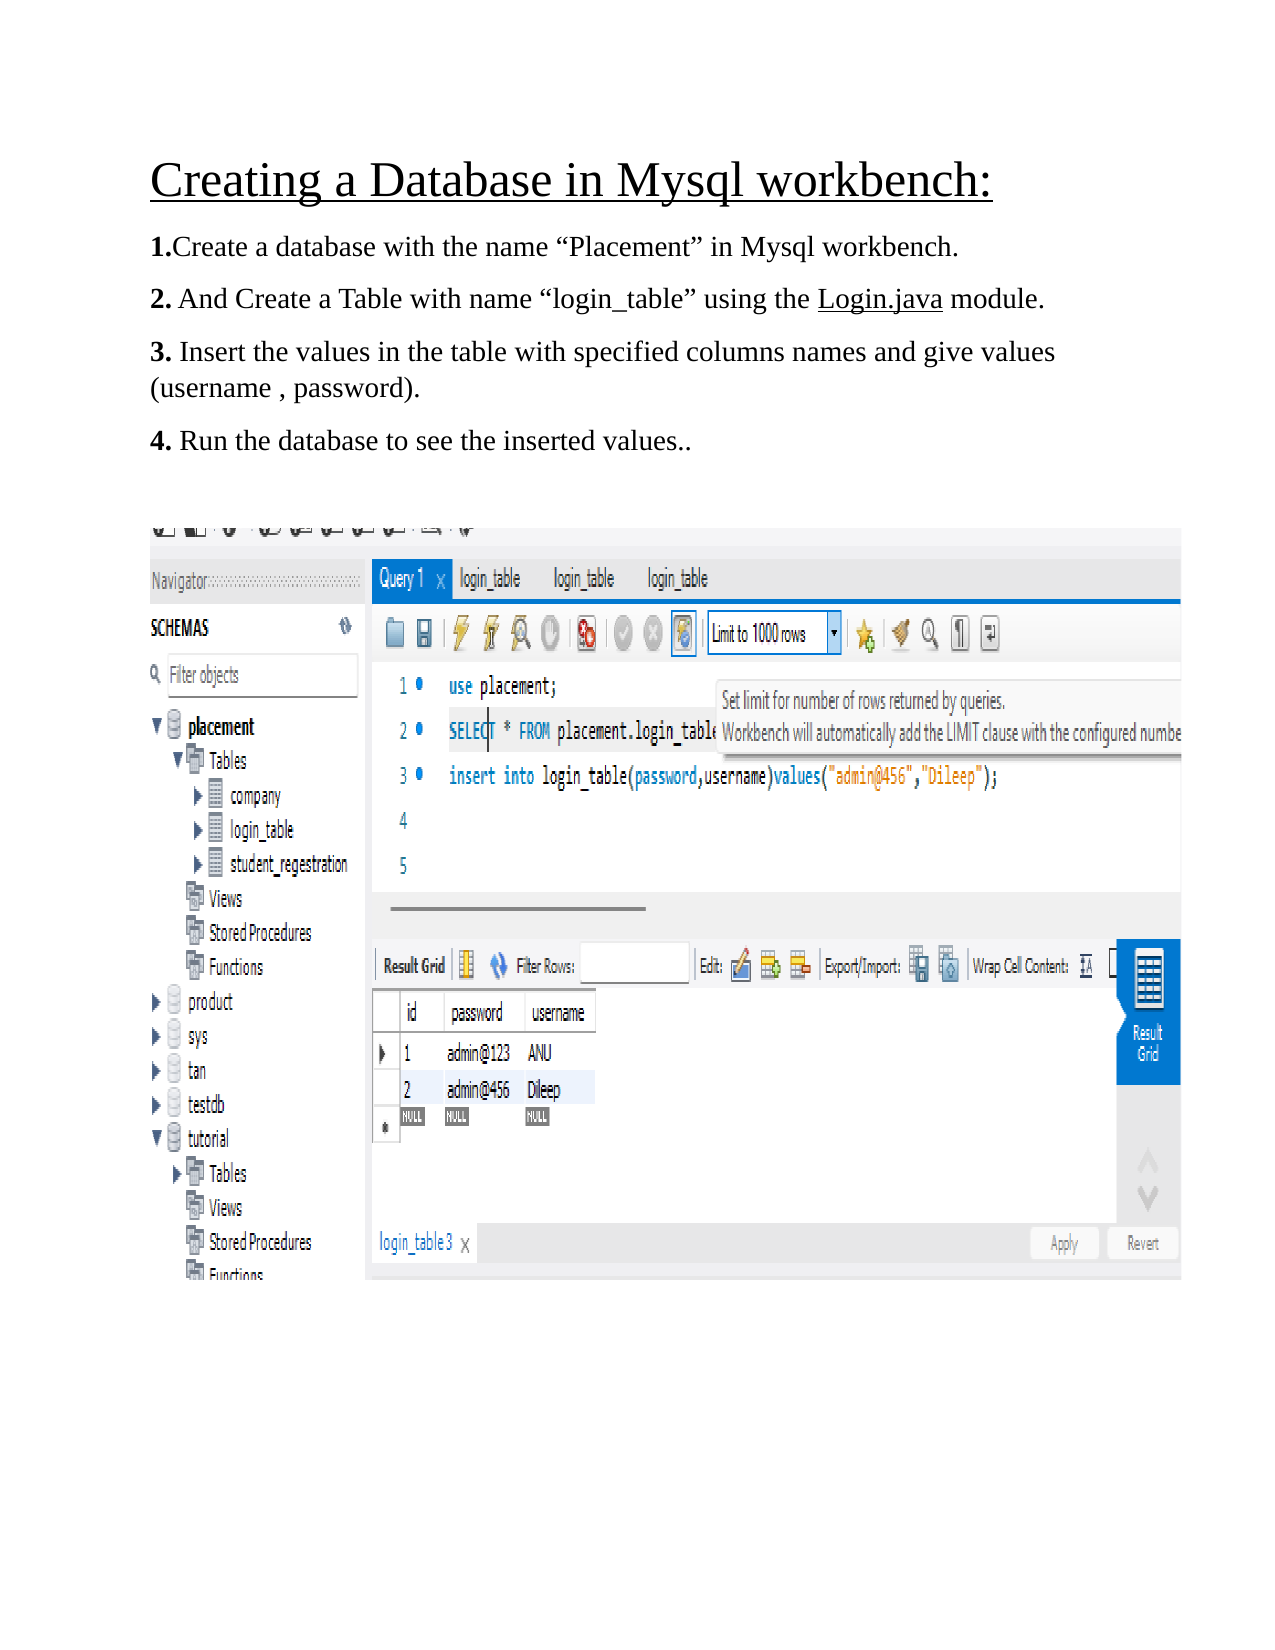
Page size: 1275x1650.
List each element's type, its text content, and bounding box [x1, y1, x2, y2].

picture [150, 528, 1182, 1280]
text 3. Insert the values in the table with specified columns names and give values (username , password). [150, 334, 1125, 404]
text 1.Create a database with the name “Placement” in Mysql workbench. [150, 229, 1125, 262]
text Creating a Database in Mysql workbench: [150, 150, 1125, 207]
text 4. Run the database to see the inserted values.. [150, 423, 1125, 457]
text 2. And Create a Table with name “login_table” using the Login.java module. [150, 282, 1125, 315]
